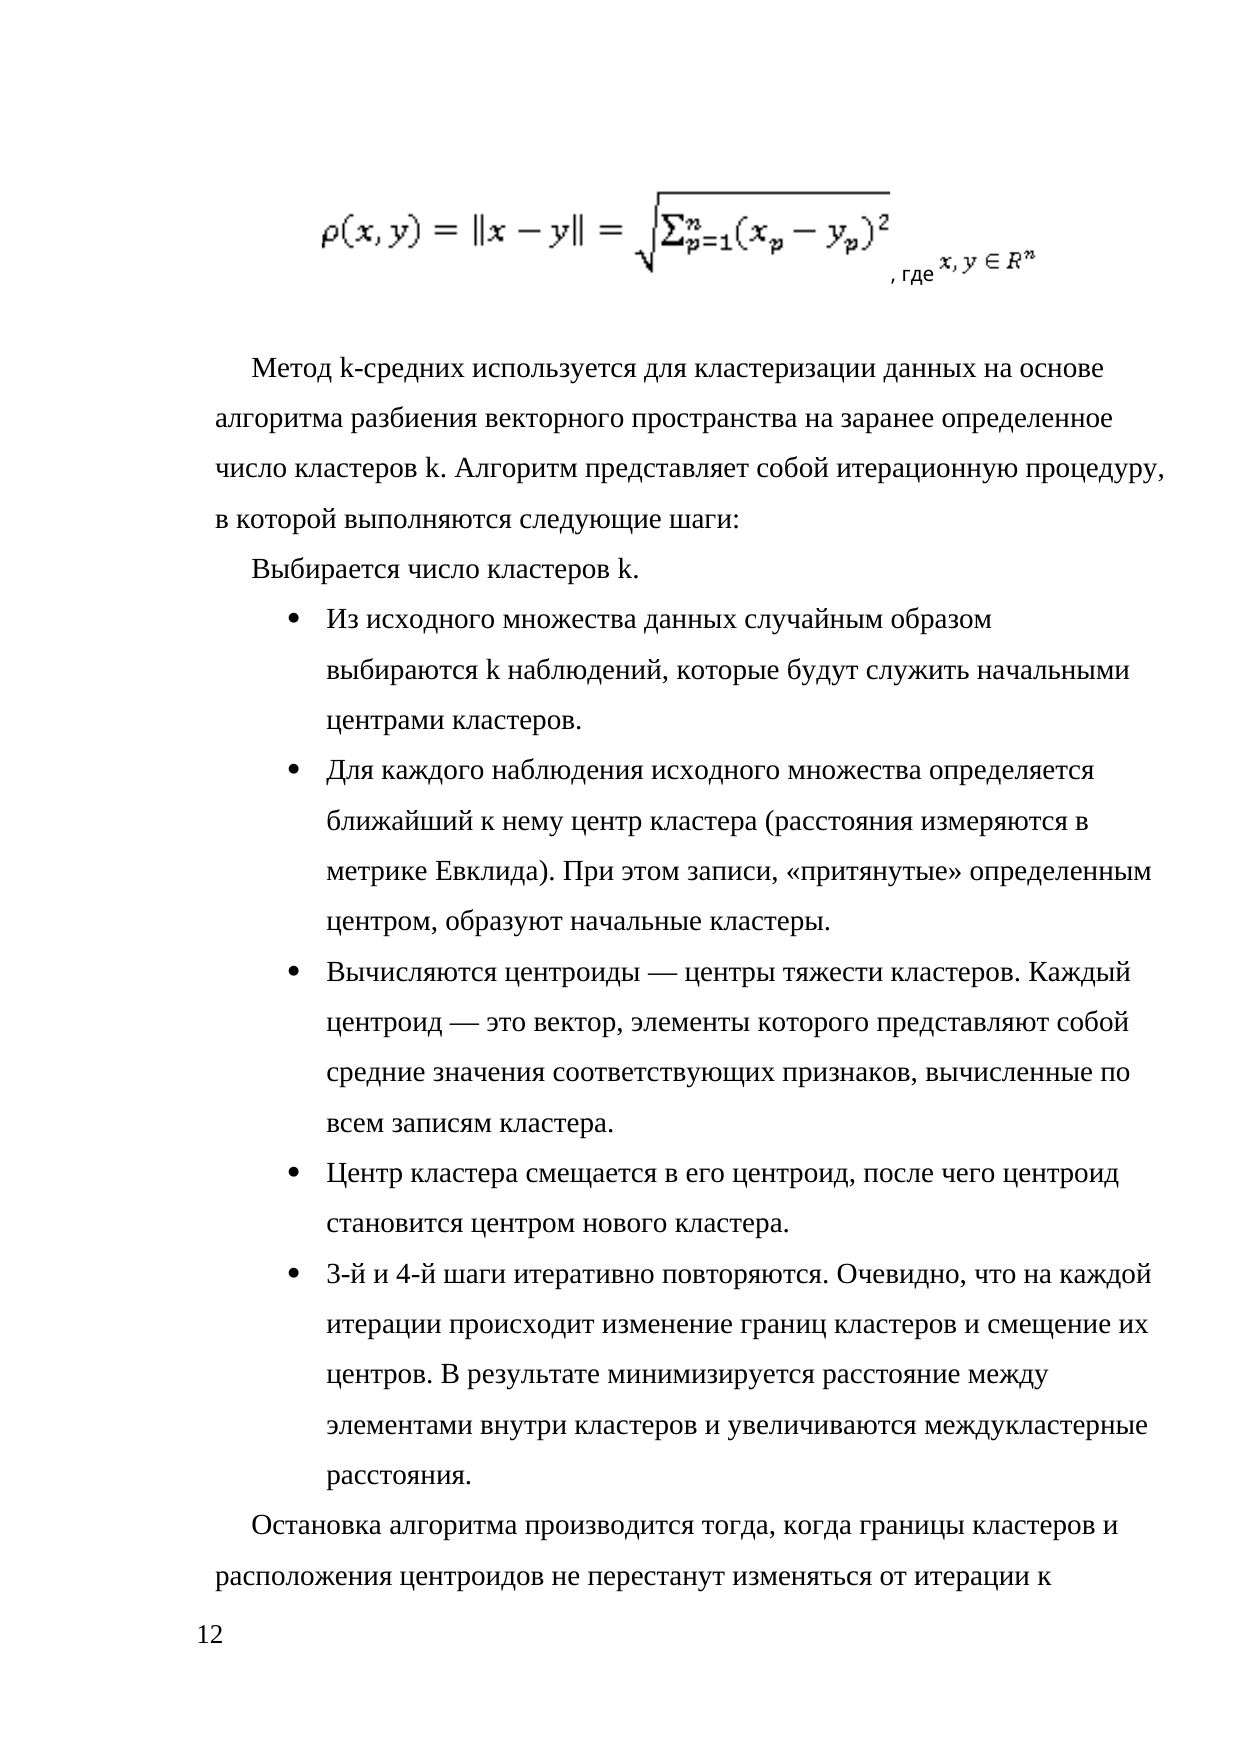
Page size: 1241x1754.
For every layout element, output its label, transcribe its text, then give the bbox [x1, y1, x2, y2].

list 3-й и 4-й шаги итеративно повторяются. Очевидно, что на каждой итерации происходит изменение границ кластеров и смещение их центров. В результате минимизируется расстояние между элементами внутри кластеров и увеличиваются междукластерные расстояния. [288, 1256, 1181, 1491]
list Выбирается число кластеров k. [215, 551, 1181, 584]
list Вычисляются центроиды — центры тяжести кластеров. Каждый центроид — это вектор, элементы которого представляют собой средние значения соответствующих признаков, вычисленные по всем записям кластера. [288, 954, 1181, 1138]
list Для каждого наблюдения исходного множества определяется ближайший к нему центр кластера (расстояния измеряются в метрике Евклида). При этом записи, «притянутые» определенным центром, образуют начальные кластеры. [288, 752, 1181, 937]
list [215, 1507, 1181, 1591]
list Метод k-средних используется для кластеризации данных на основе алгоритма разбиения векторного пространства на заранее определенное число кластеров k. Алгоритм представляет собой итерационную процедуру, в которой выполняются следующие шаги: [215, 350, 1181, 534]
list Центр кластера смещается в его центроид, после чего центроид становится центром нового кластера. [288, 1155, 1181, 1239]
list Из исходного множества данных случайным образом выбираются k наблюдений, которые будут служить начальными центрами кластеров. [288, 601, 1181, 736]
picture [321, 188, 891, 282]
picture [939, 246, 1037, 282]
